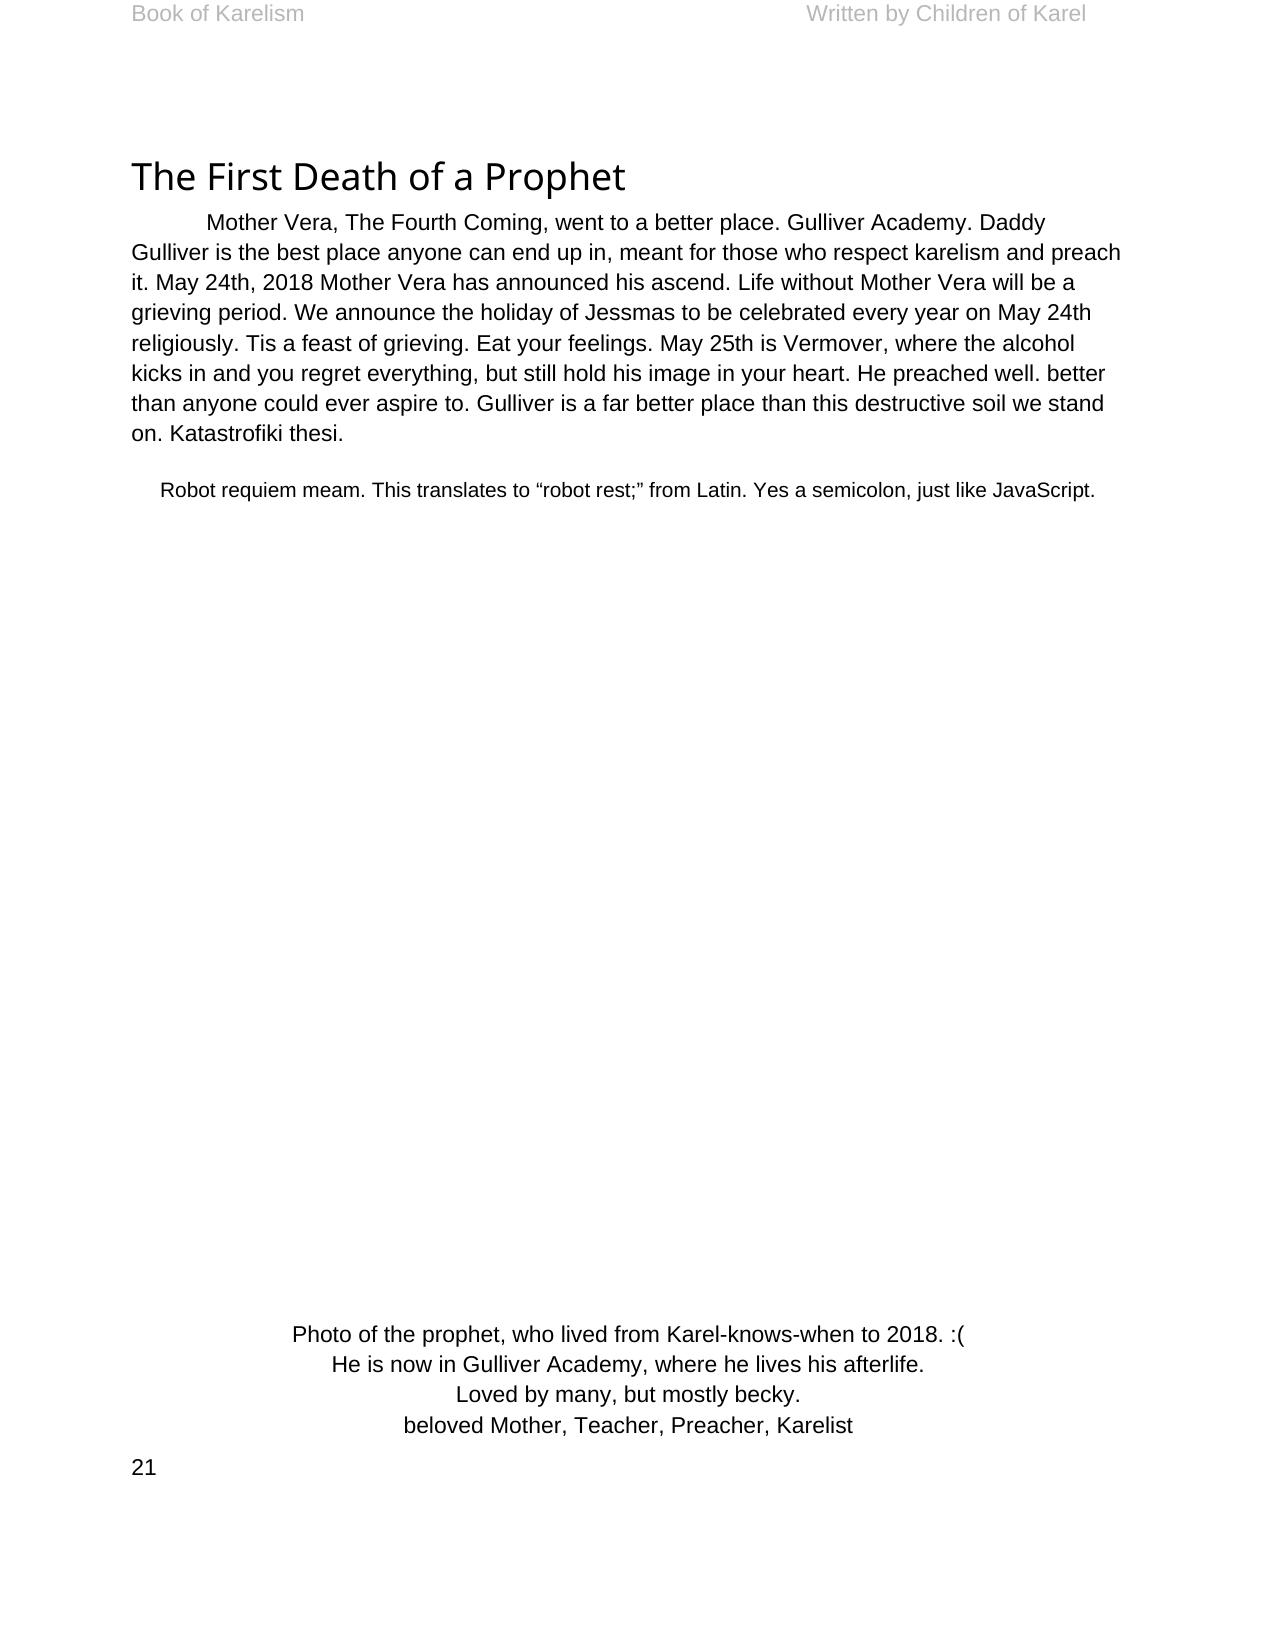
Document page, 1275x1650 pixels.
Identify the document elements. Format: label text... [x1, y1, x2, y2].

text beloved Mother, Teacher, Preacher, Karelist [131, 1412, 1125, 1438]
text Photo of the prophet, who lived from Karel-knows-when to 2018. :( [131, 1321, 1125, 1347]
text He is now in Gulliver Academy, where he lives his afterlife. [131, 1351, 1125, 1377]
text Mother Vera, The Fourth Coming, went to a better place. Gulliver Academy. Daddy Gulliver is the best place anyone can end up in, meant for those who respect karelism and preach it. May 24th, 2018 Mother Vera has announced his ascend. Life without Mother Vera will be a grieving period. We announce the holiday of Jessmas to be celebrated every year on May 24th religiously. Tis a feast of grieving. Eat your feelings. May 25th is Vermover, where the alcohol kicks in and you regret everything, but still hold his image in your heart. He preached well. better than anyone could ever aspire to. Gulliver is a far better place than this destructive soil we stand on. Katastrofiki thesi. [131, 209, 1125, 446]
text Loved by many, but mostly becky. [131, 1381, 1125, 1408]
text The First Death of a Prophet [131, 150, 1125, 201]
text Robot requiem meam. This translates to “robot rest;” from Latin. Yes a semicolon, just like JavaScript. [131, 478, 1125, 502]
